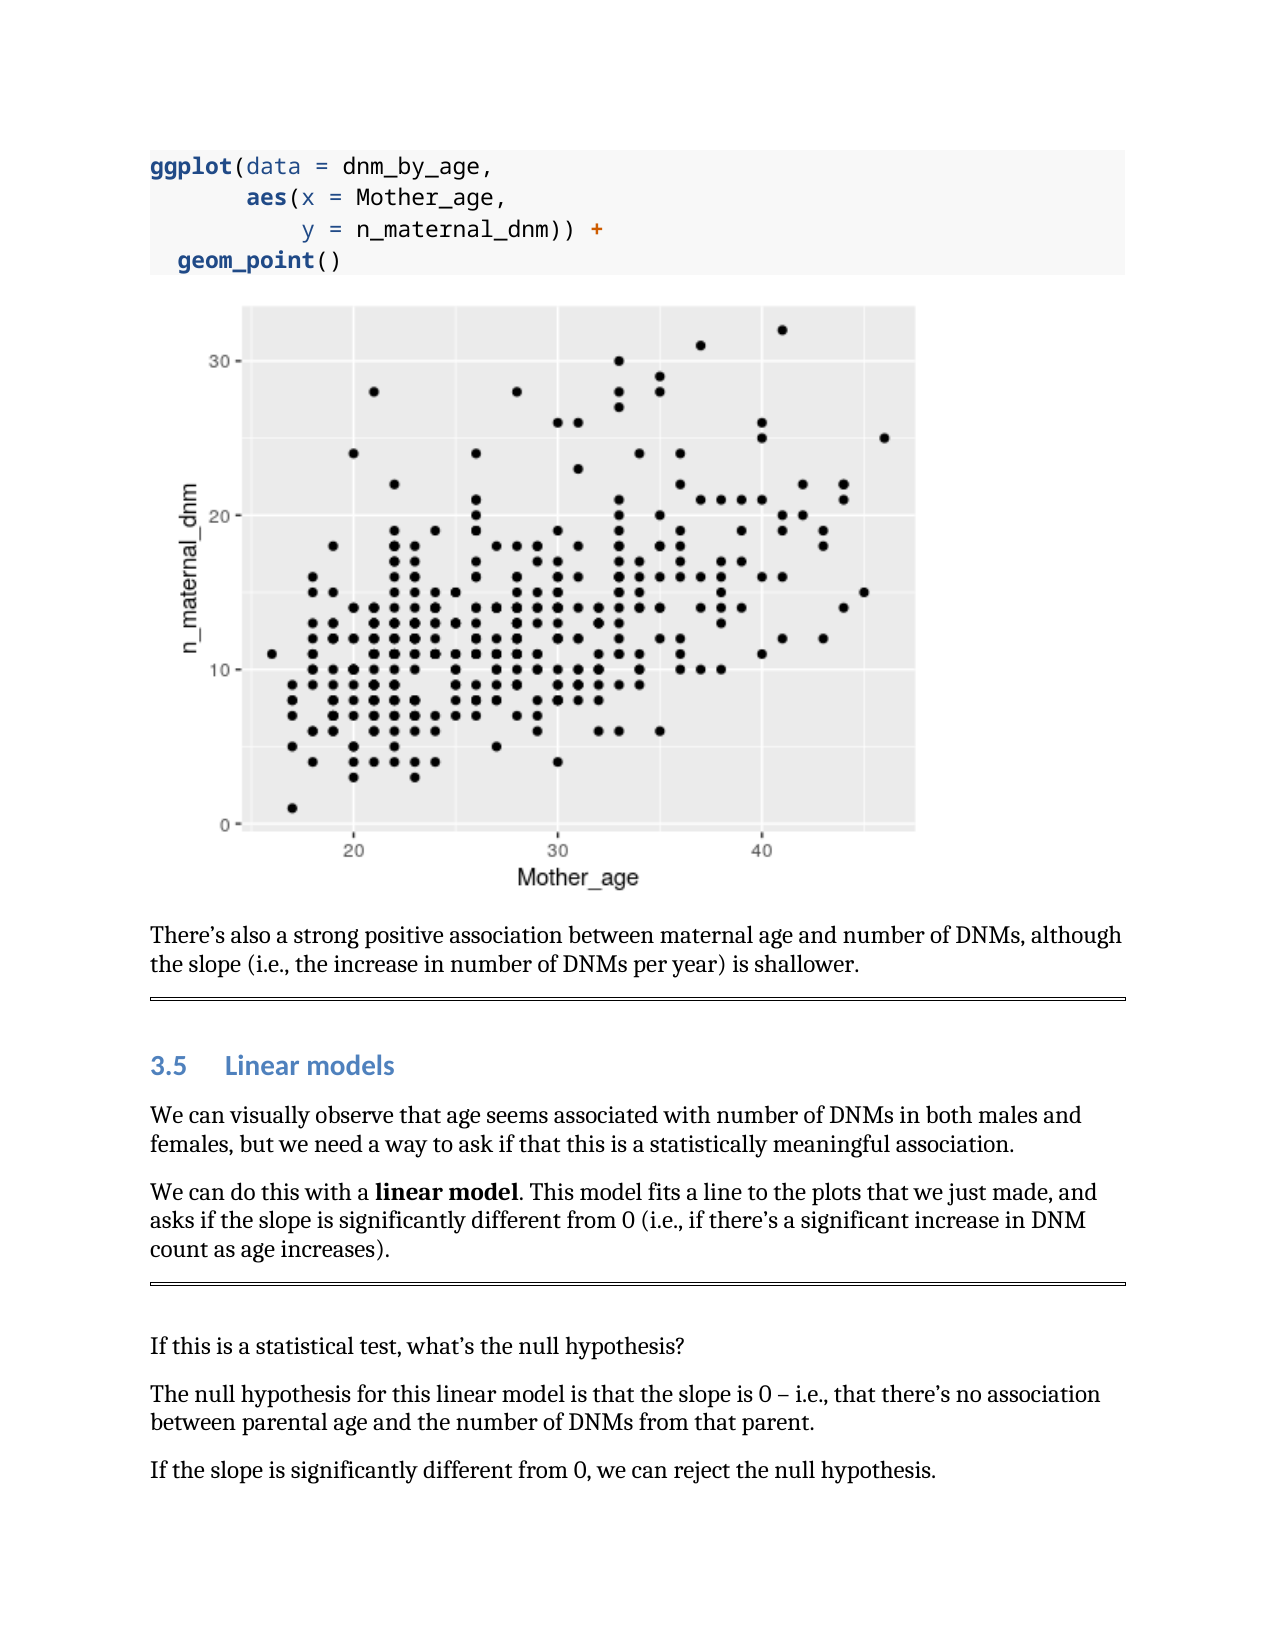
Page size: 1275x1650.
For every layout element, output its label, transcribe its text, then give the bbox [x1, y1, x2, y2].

picture [168, 295, 927, 903]
text We can do this with a linear model. This model fits a line to the plots that we just made, and asks if the slope is significantly different from 0 (i.e., if there’s a significant increase in DNM count as age increases). [150, 1177, 1125, 1264]
text There’s also a strong positive association between maternal age and number of DNMs, although the slope (i.e., the increase in number of DNMs per year) is shallower. [150, 921, 1125, 978]
text If the slope is significantly different from 0, we can reject the null hypothesis. [150, 1456, 1125, 1484]
text If this is a statistical test, what’s the null hypothesis? [150, 1332, 1125, 1361]
text We can visually observe that age seems associated with number of DNMs in both males and females, but we need a way to ask if that this is a statistically meaningful association. [150, 1101, 1125, 1159]
text ggplot(data = dnm_by_age, aes(x = Mother_age, y = n_maternal_dnm)) + geom_point() [150, 150, 1125, 275]
text The null hypothesis for this linear model is that the slope is 0 – i.e., that there’s no association between parental age and the number of DNMs from that parent. [150, 1379, 1125, 1437]
subtitle 3.5 Linear models [150, 1047, 1125, 1082]
